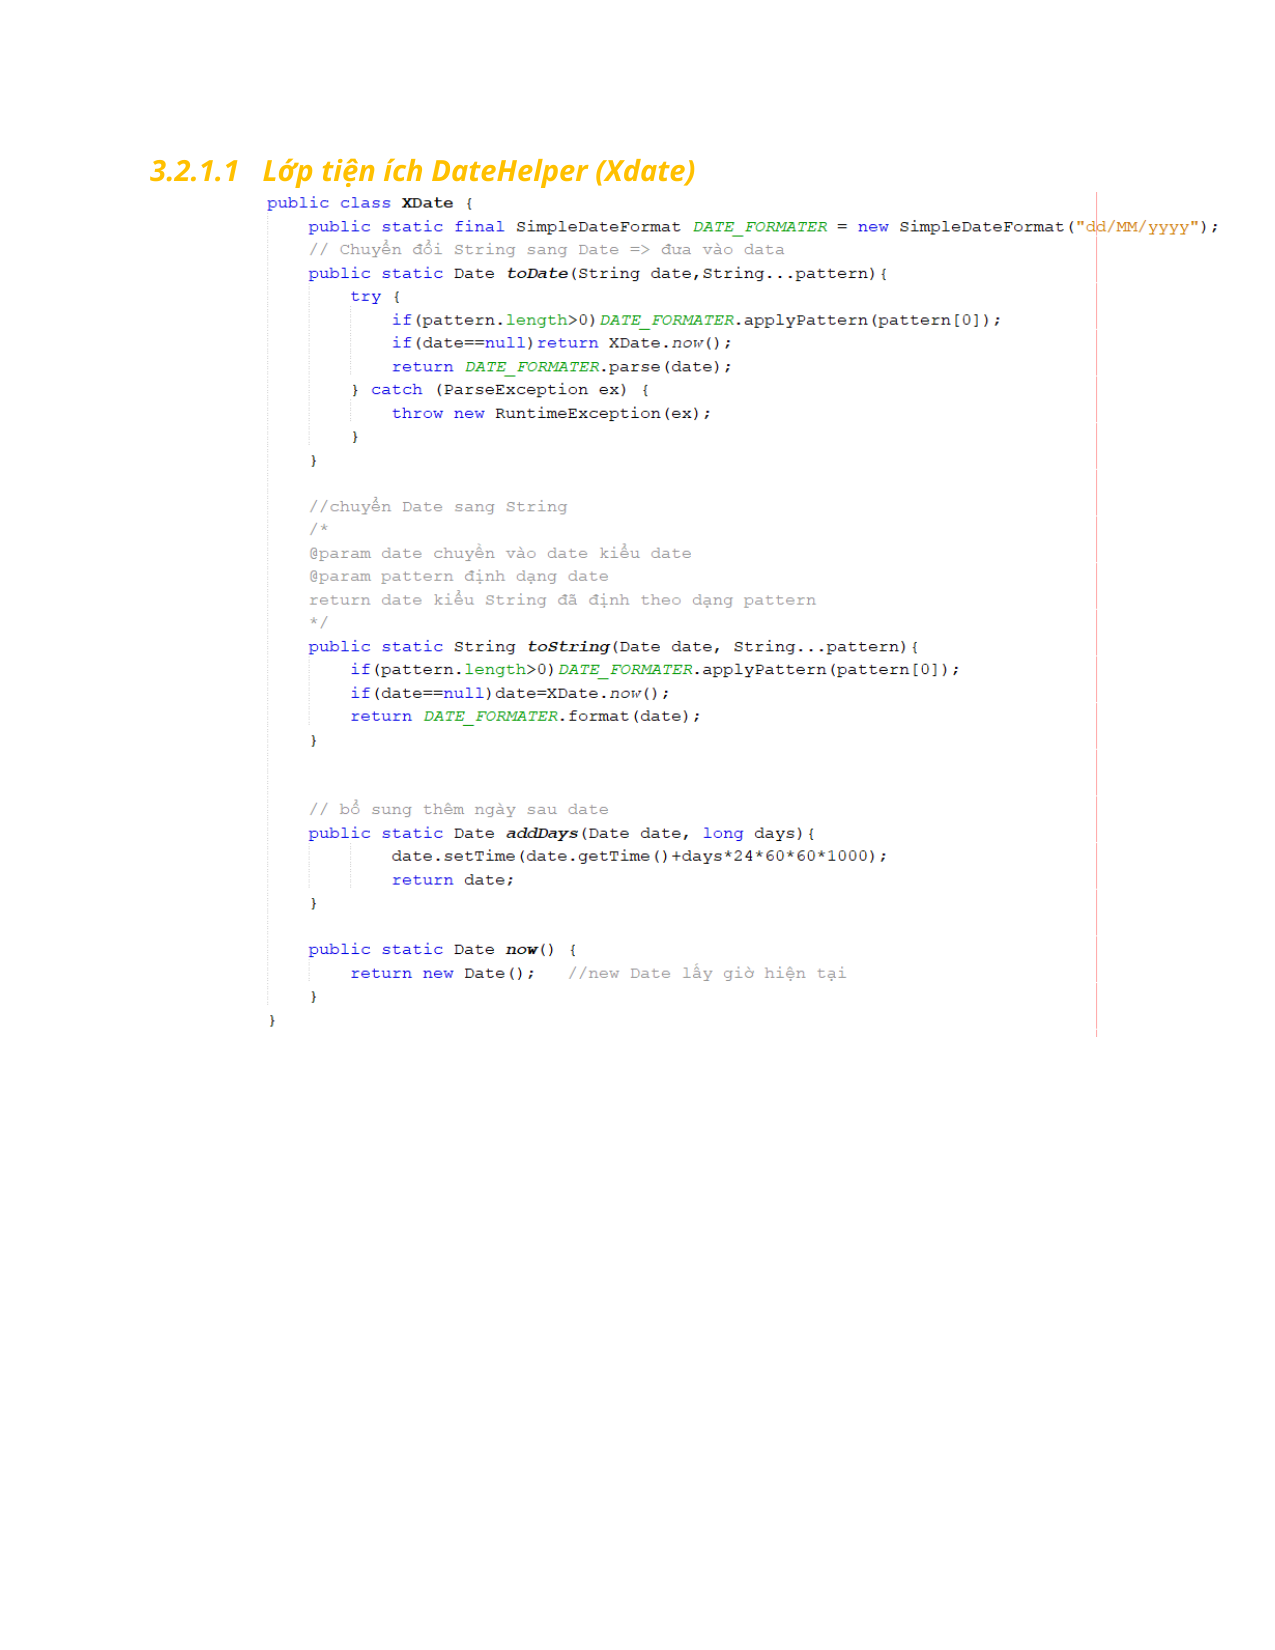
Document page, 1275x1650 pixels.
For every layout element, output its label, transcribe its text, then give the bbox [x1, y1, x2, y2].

subtitle Lớp tiện ích DateHelper (Xdate) [150, 150, 1125, 190]
picture [262, 192, 1238, 1037]
